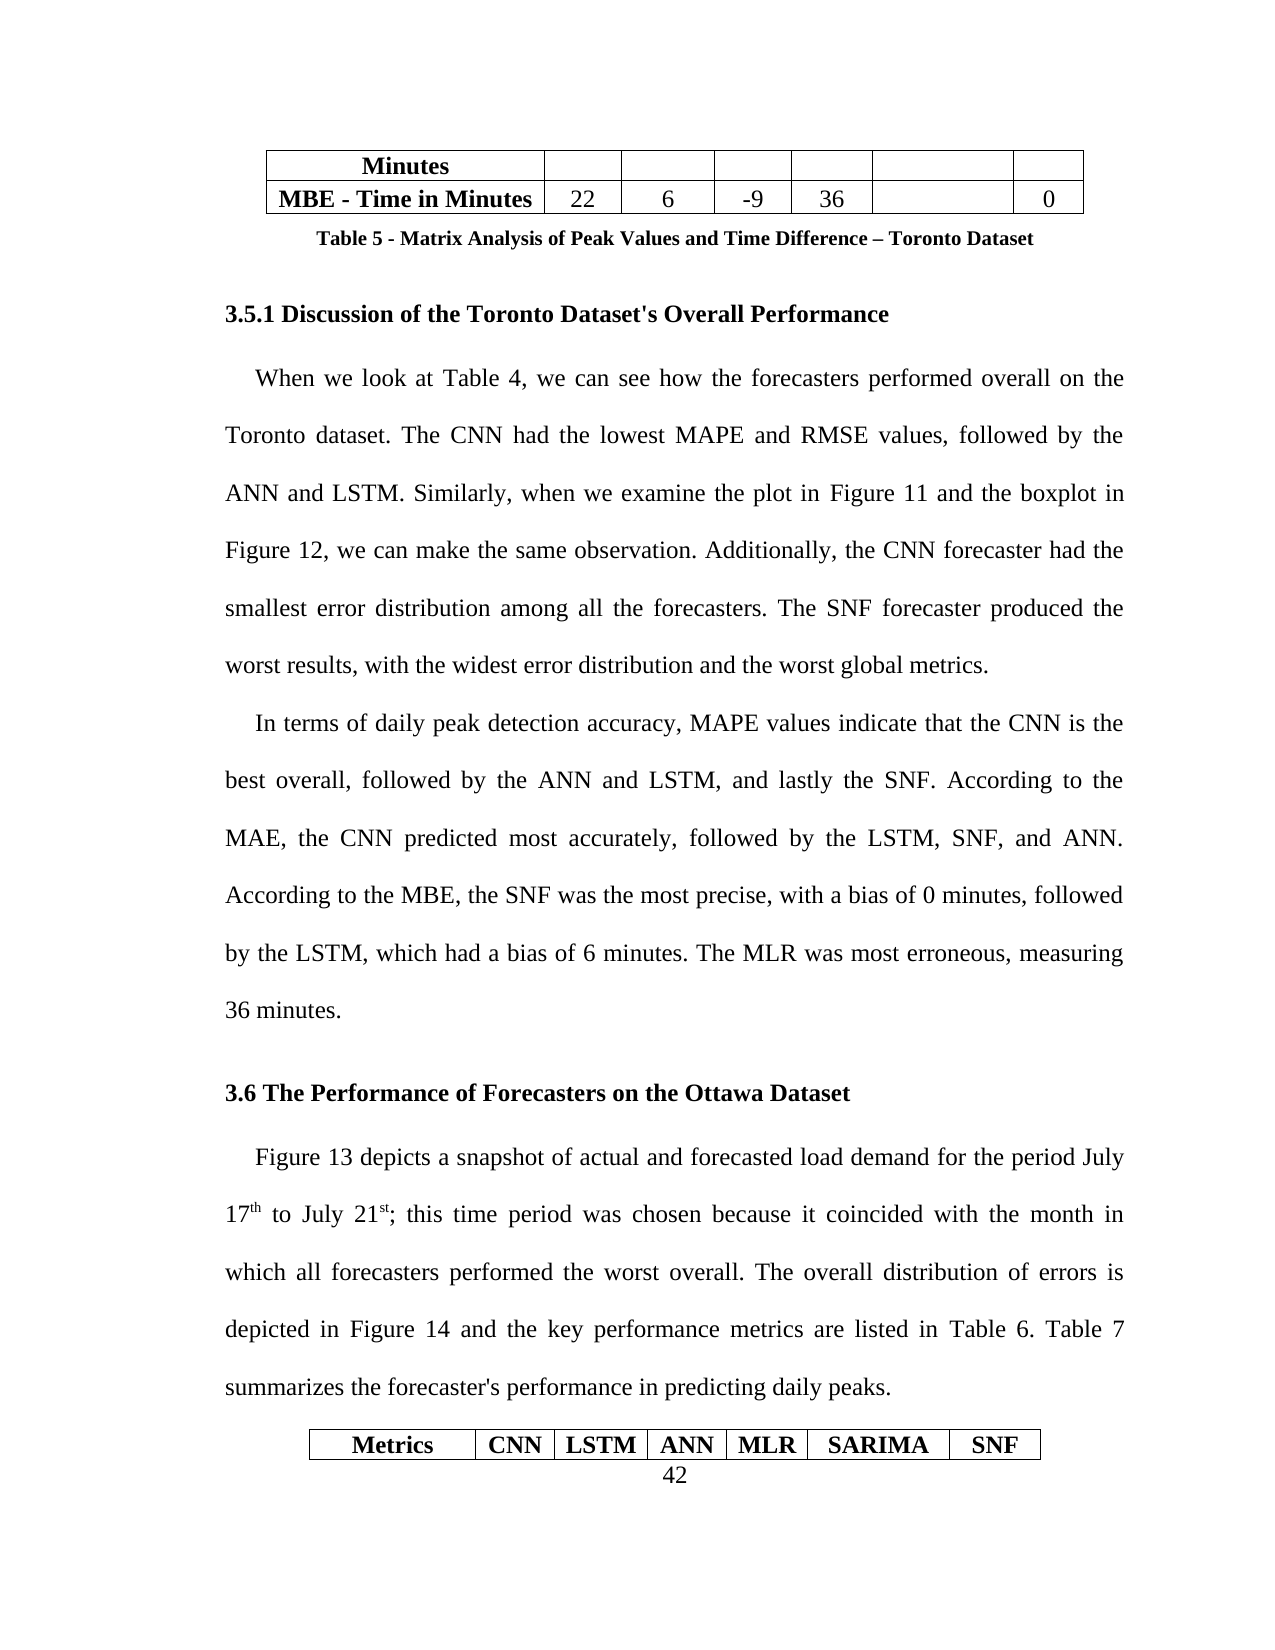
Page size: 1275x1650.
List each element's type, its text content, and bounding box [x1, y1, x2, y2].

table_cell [267, 151, 544, 180]
table_header SARIMAX [808, 1430, 949, 1459]
table_cell 93 [715, 151, 791, 180]
subtitle 3.6 The Performance of Forecasters on the Ottawa Dataset [225, 1078, 1125, 1107]
text Table 5 - Matrix Analysis of Peak Values and Time Difference – Toronto Dataset [225, 226, 1125, 250]
table_cell [873, 151, 1013, 180]
table_header Metrics [310, 1430, 475, 1459]
table_cell 96 [792, 151, 872, 180]
table_cell [873, 181, 1013, 213]
table_cell 36 [792, 181, 872, 213]
table_cell 90 [622, 151, 714, 180]
text In terms of daily peak detection accuracy, MAPE values indicate that the CNN is the best overall, followed by the ANN and LSTM, and lastly the SNF. According to the MAE, the CNN predicted most accurately, followed by the LSTM, SNF, and ANN. According to the MBE, the SNF was the most precise, with a bias of 0 minutes, followed by the LSTM, which had a bias of 6 minutes. The MLR was most erroneous, measuring 36 minutes. [225, 708, 1125, 1024]
table_header SNF [950, 1430, 1040, 1459]
table_cell MBE - Time in Minutes [267, 181, 544, 213]
table_cell 92 [1014, 151, 1083, 180]
table_header MLR [727, 1430, 807, 1459]
text When we look at Table 4, we can see how the forecasters performed overall on the Toronto dataset. The CNN had the lowest MAPE and RMSE values, followed by the ANN and LSTM. Similarly, when we examine the plot in Figure 11 and the boxplot in Figure 12, we can make the same observation. Additionally, the CNN forecaster had the smallest error distribution among all the forecasters. The SNF forecaster produced the worst results, with the widest error distribution and the worst global metrics. [225, 363, 1125, 679]
table_header ANN [648, 1430, 726, 1459]
table_cell 0 [1014, 181, 1083, 213]
subtitle 3.5.1 Discussion of the Toronto Dataset's Overall Performance [225, 299, 1125, 328]
table_cell 22 [545, 181, 621, 213]
text Figure 13 depicts a snapshot of actual and forecasted load demand for the period July 17th to July 21st; this time period was chosen because it coincided with the month in which all forecasters performed the worst overall. The overall distribution of errors is depicted in Figure 14 and the key performance metrics are listed in Table 6. Table 7 summarizes the forecaster's performance in predicting daily peaks. [225, 1142, 1125, 1401]
table_cell -9 [715, 181, 791, 213]
table_header CNN [476, 1430, 554, 1459]
table_cell 6 [622, 181, 714, 213]
table_cell 80 [545, 151, 621, 180]
table_header LSTM [555, 1430, 647, 1459]
